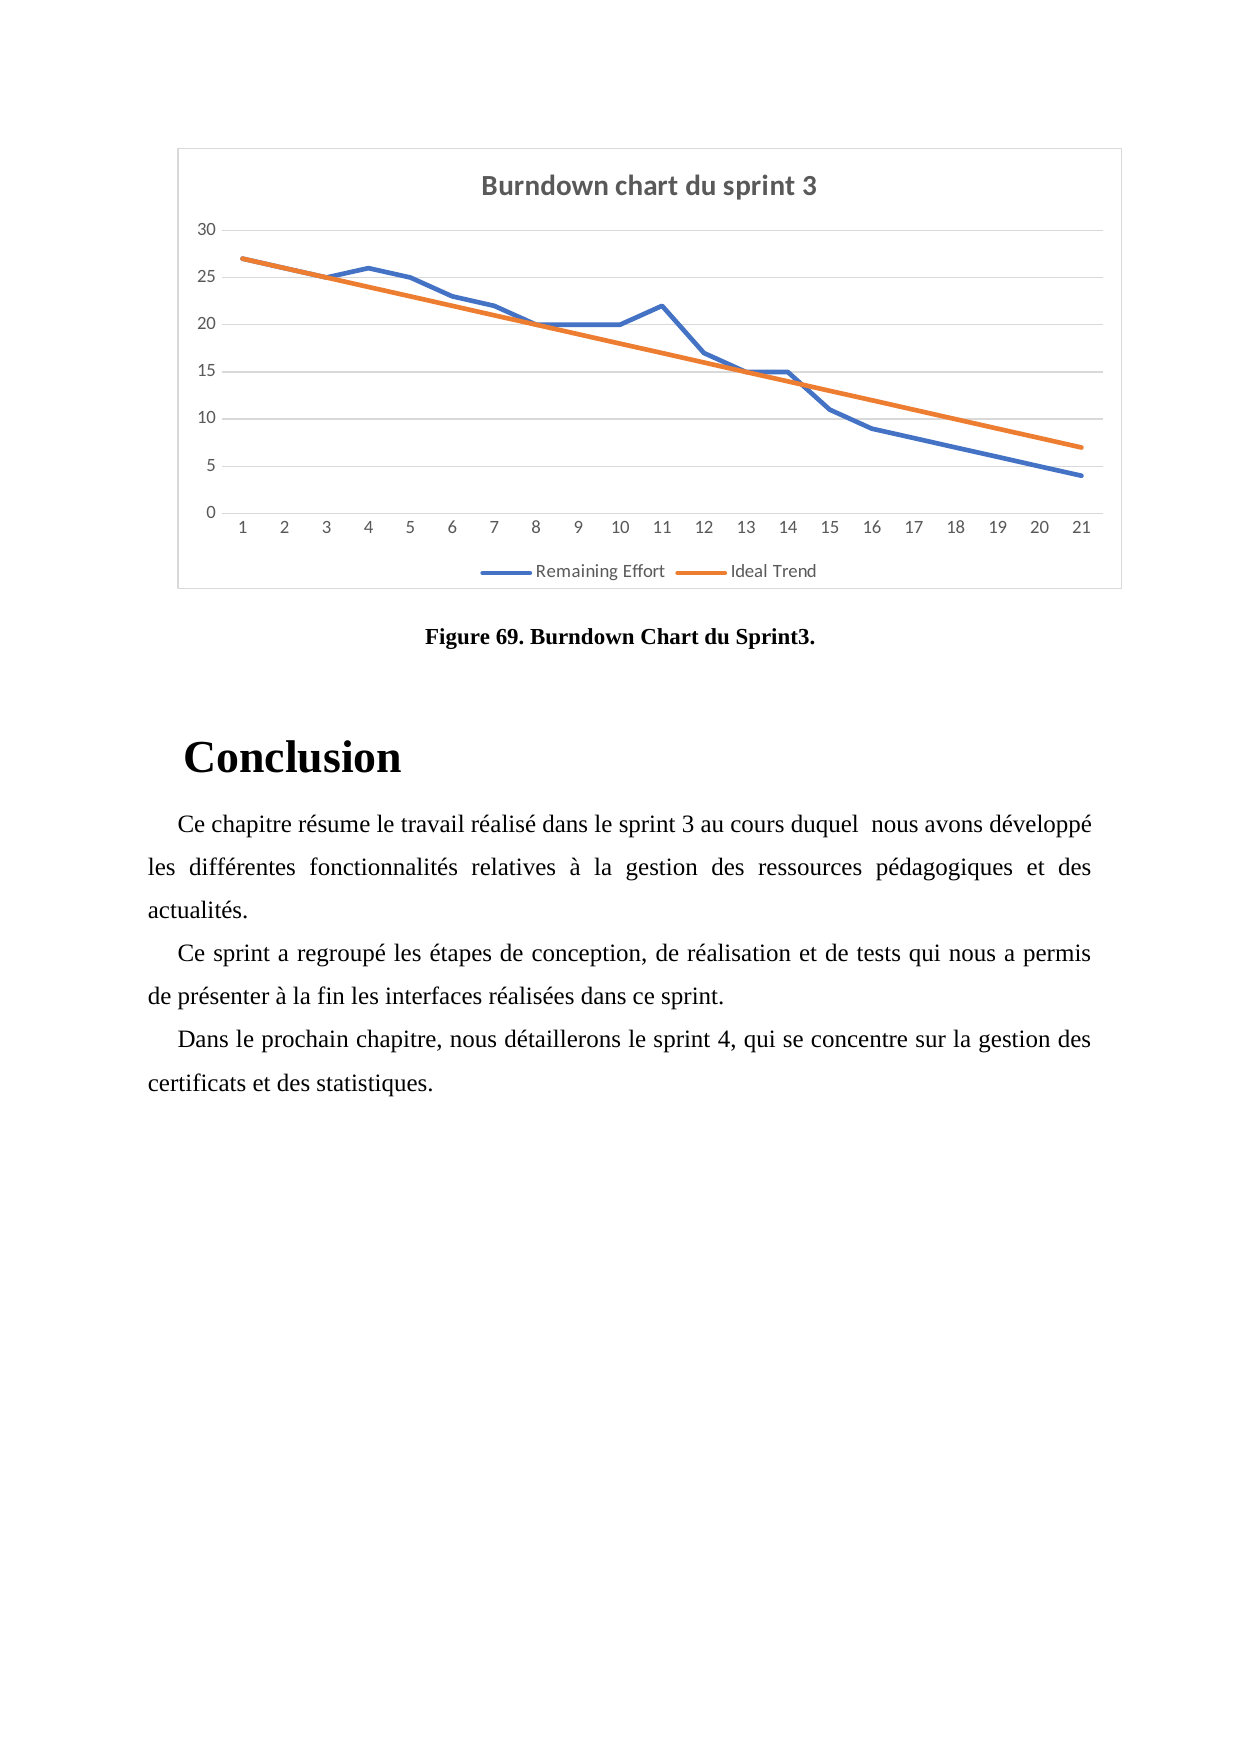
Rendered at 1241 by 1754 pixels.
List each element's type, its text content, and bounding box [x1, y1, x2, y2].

subtitle Conclusion [148, 730, 1093, 783]
text Ce sprint a regroupé les étapes de conception, de réalisation et de tests qui nous a permis de présenter à la fin les interfaces réalisées dans ce sprint. [148, 938, 1093, 1010]
text Dans le prochain chapitre, nous détaillerons le sprint 4, qui se concentre sur la gestion des certificats et des statistiques. [148, 1024, 1093, 1096]
text Ce chapitre résume le travail réalisé dans le sprint 3 au cours duquel nous avons développé les différentes fonctionnalités relatives à la gestion des ressources pédagogiques et des actualités. [148, 809, 1093, 924]
text Figure 69. Burndown Chart du Sprint3. [148, 623, 1093, 650]
